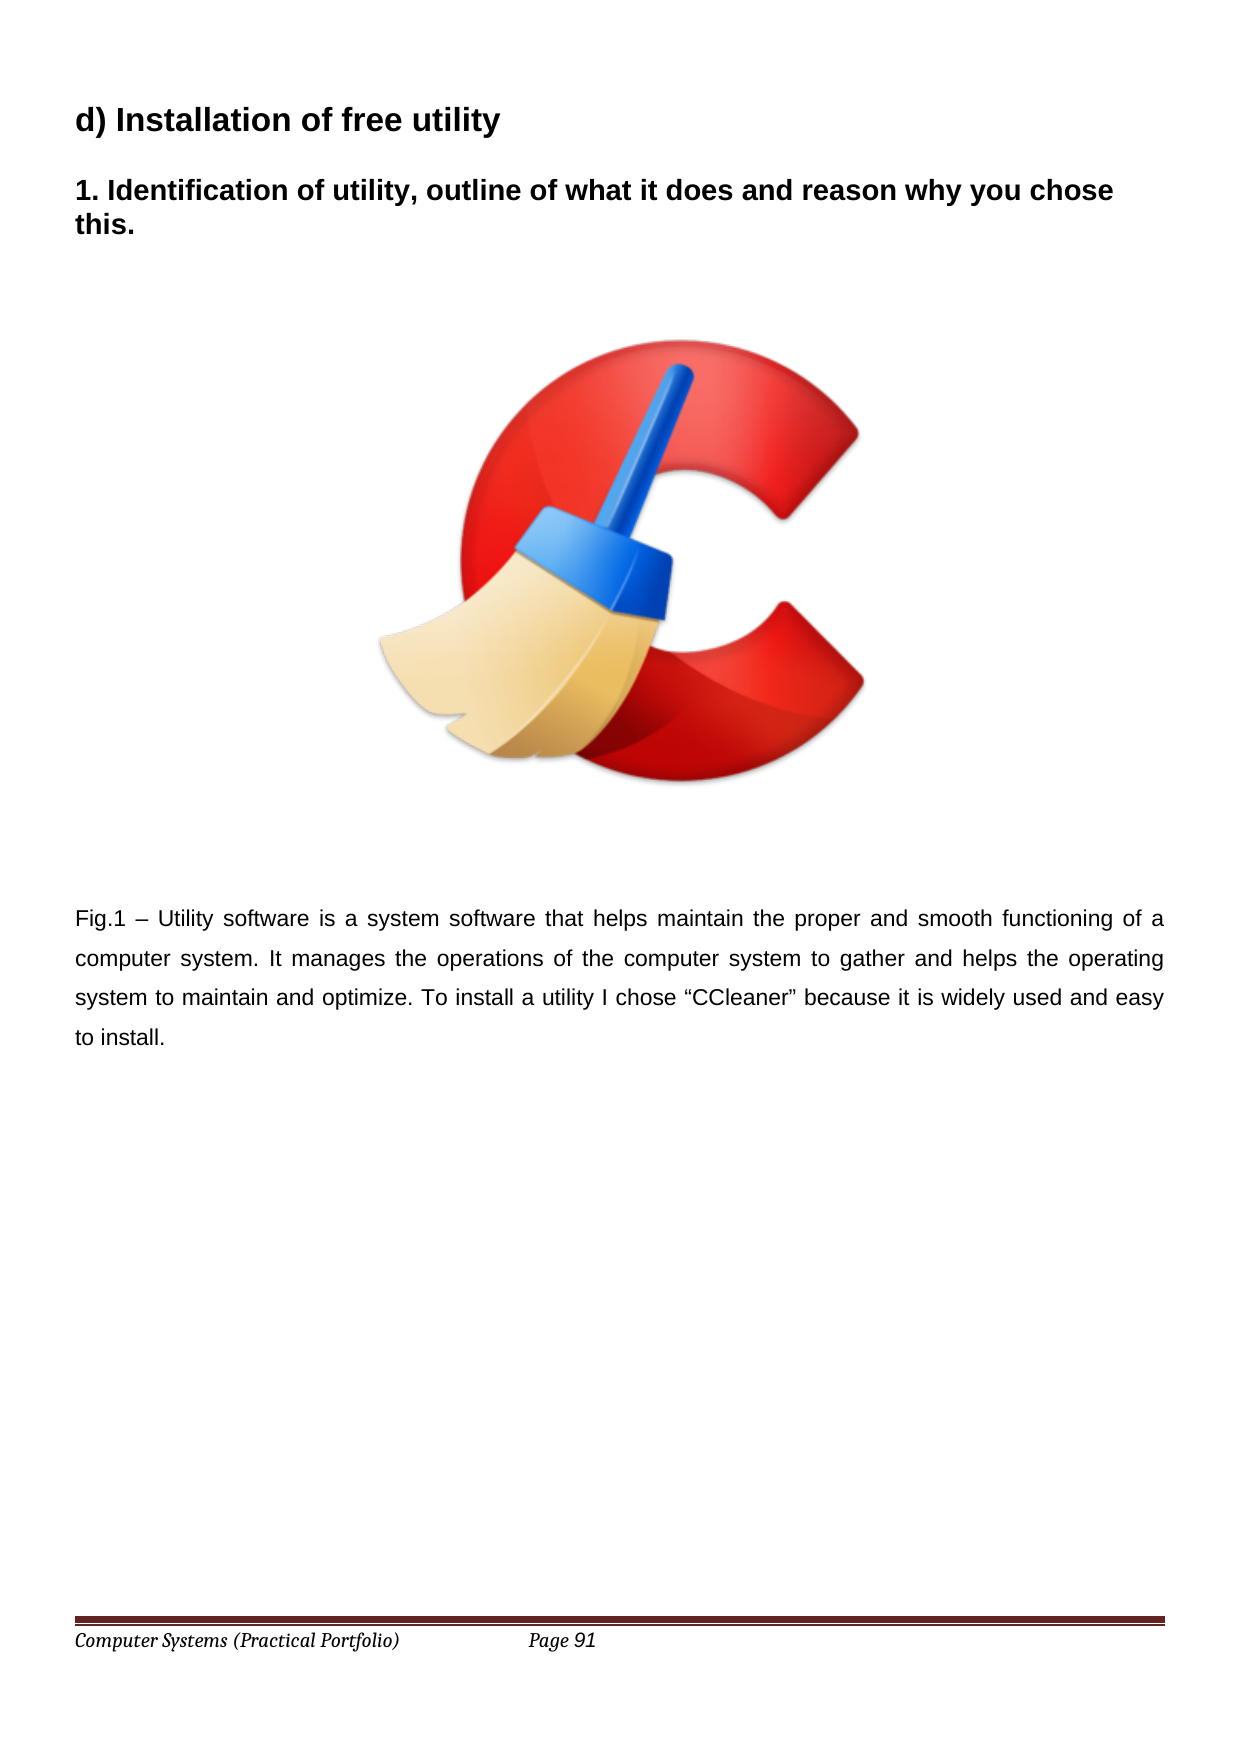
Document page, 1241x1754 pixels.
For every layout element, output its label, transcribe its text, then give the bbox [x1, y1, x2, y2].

subtitle d) Installation of free utility [75, 100, 1165, 138]
subtitle 1. Identification of utility, outline of what it does and reason why you chose this. [75, 173, 1165, 240]
picture [151, 312, 1089, 805]
text Fig.1 – Utility software is a system software that helps maintain the proper and smooth functioning of a computer system. It manages the operations of the computer system to gather and helps the operating system to maintain and optimize. To install a utility I chose “CCleaner” because it is widely used and easy to install. [75, 905, 1165, 1050]
